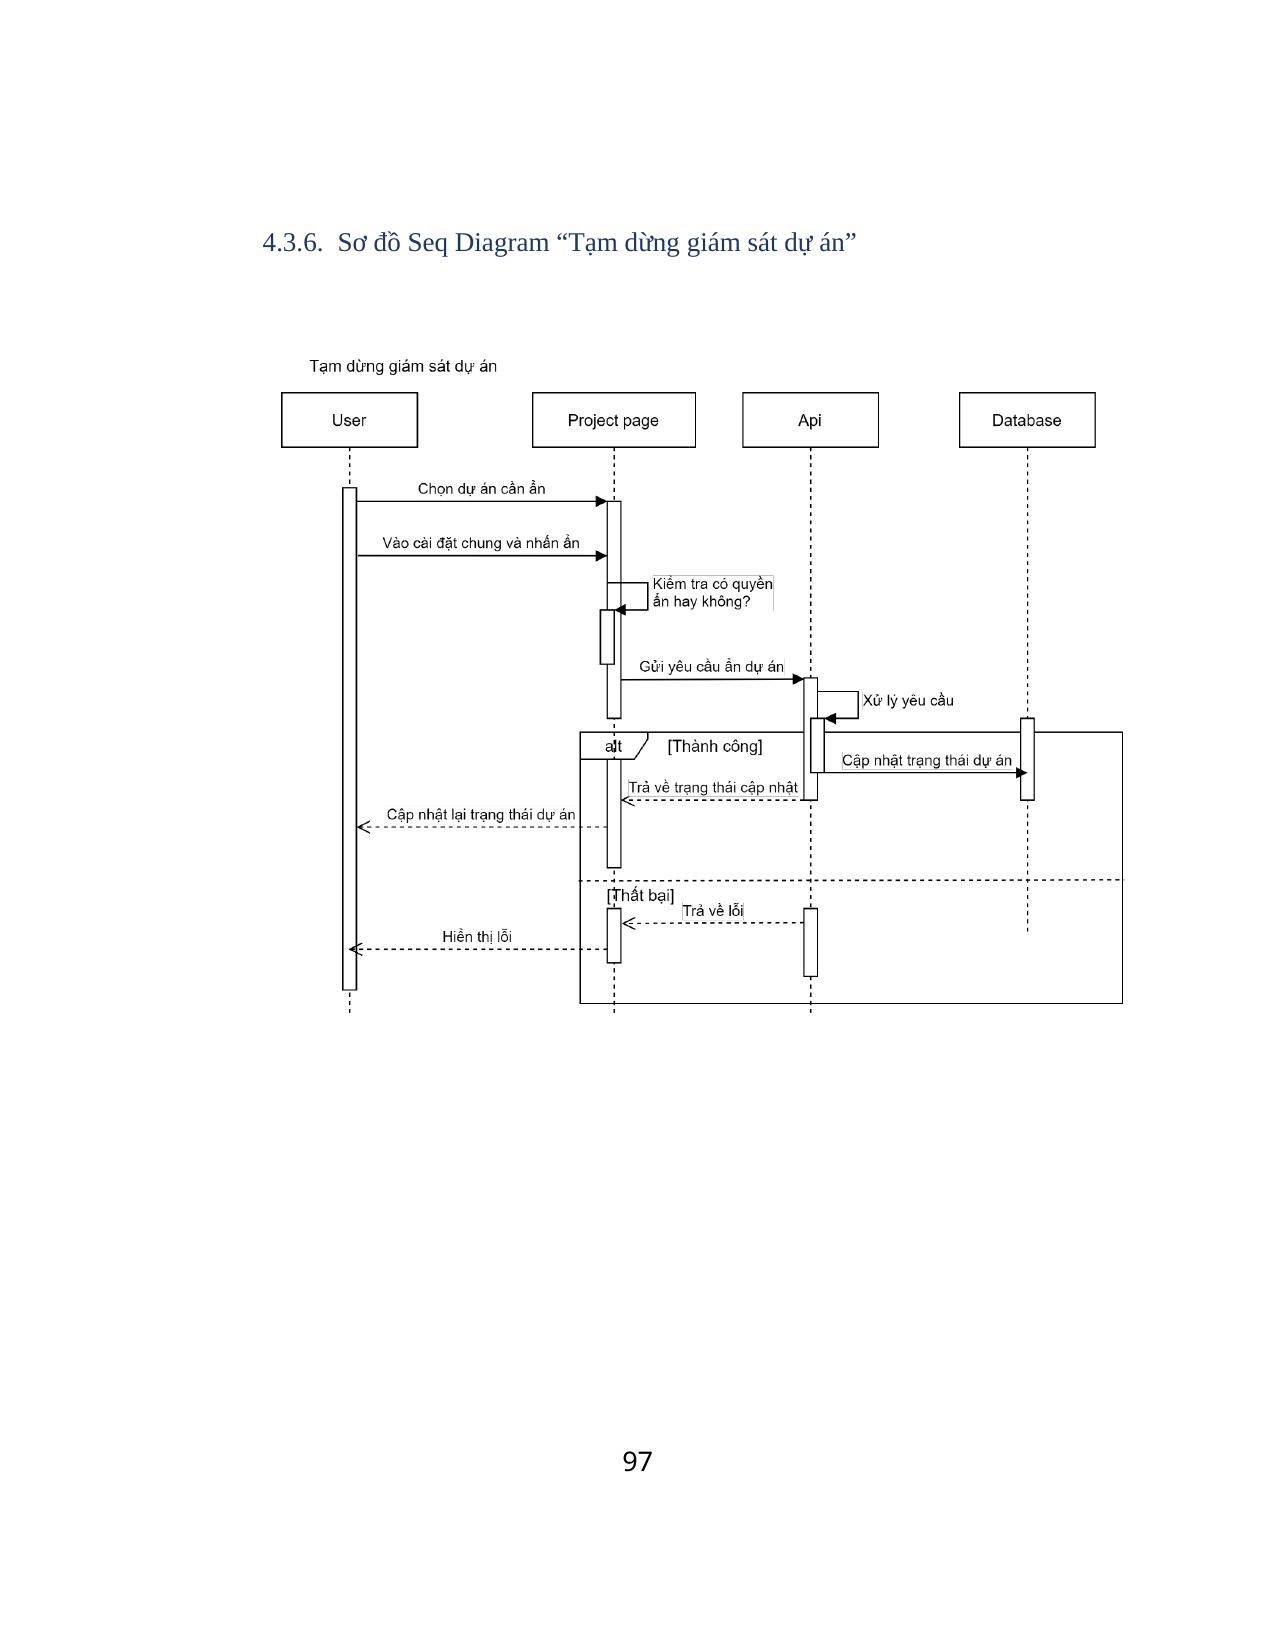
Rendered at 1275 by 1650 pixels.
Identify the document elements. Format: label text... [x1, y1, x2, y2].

subtitle Sơ đồ Seq Diagram “Tạm dừng giám sát dự án” [262, 227, 1125, 258]
picture [262, 332, 1135, 1027]
